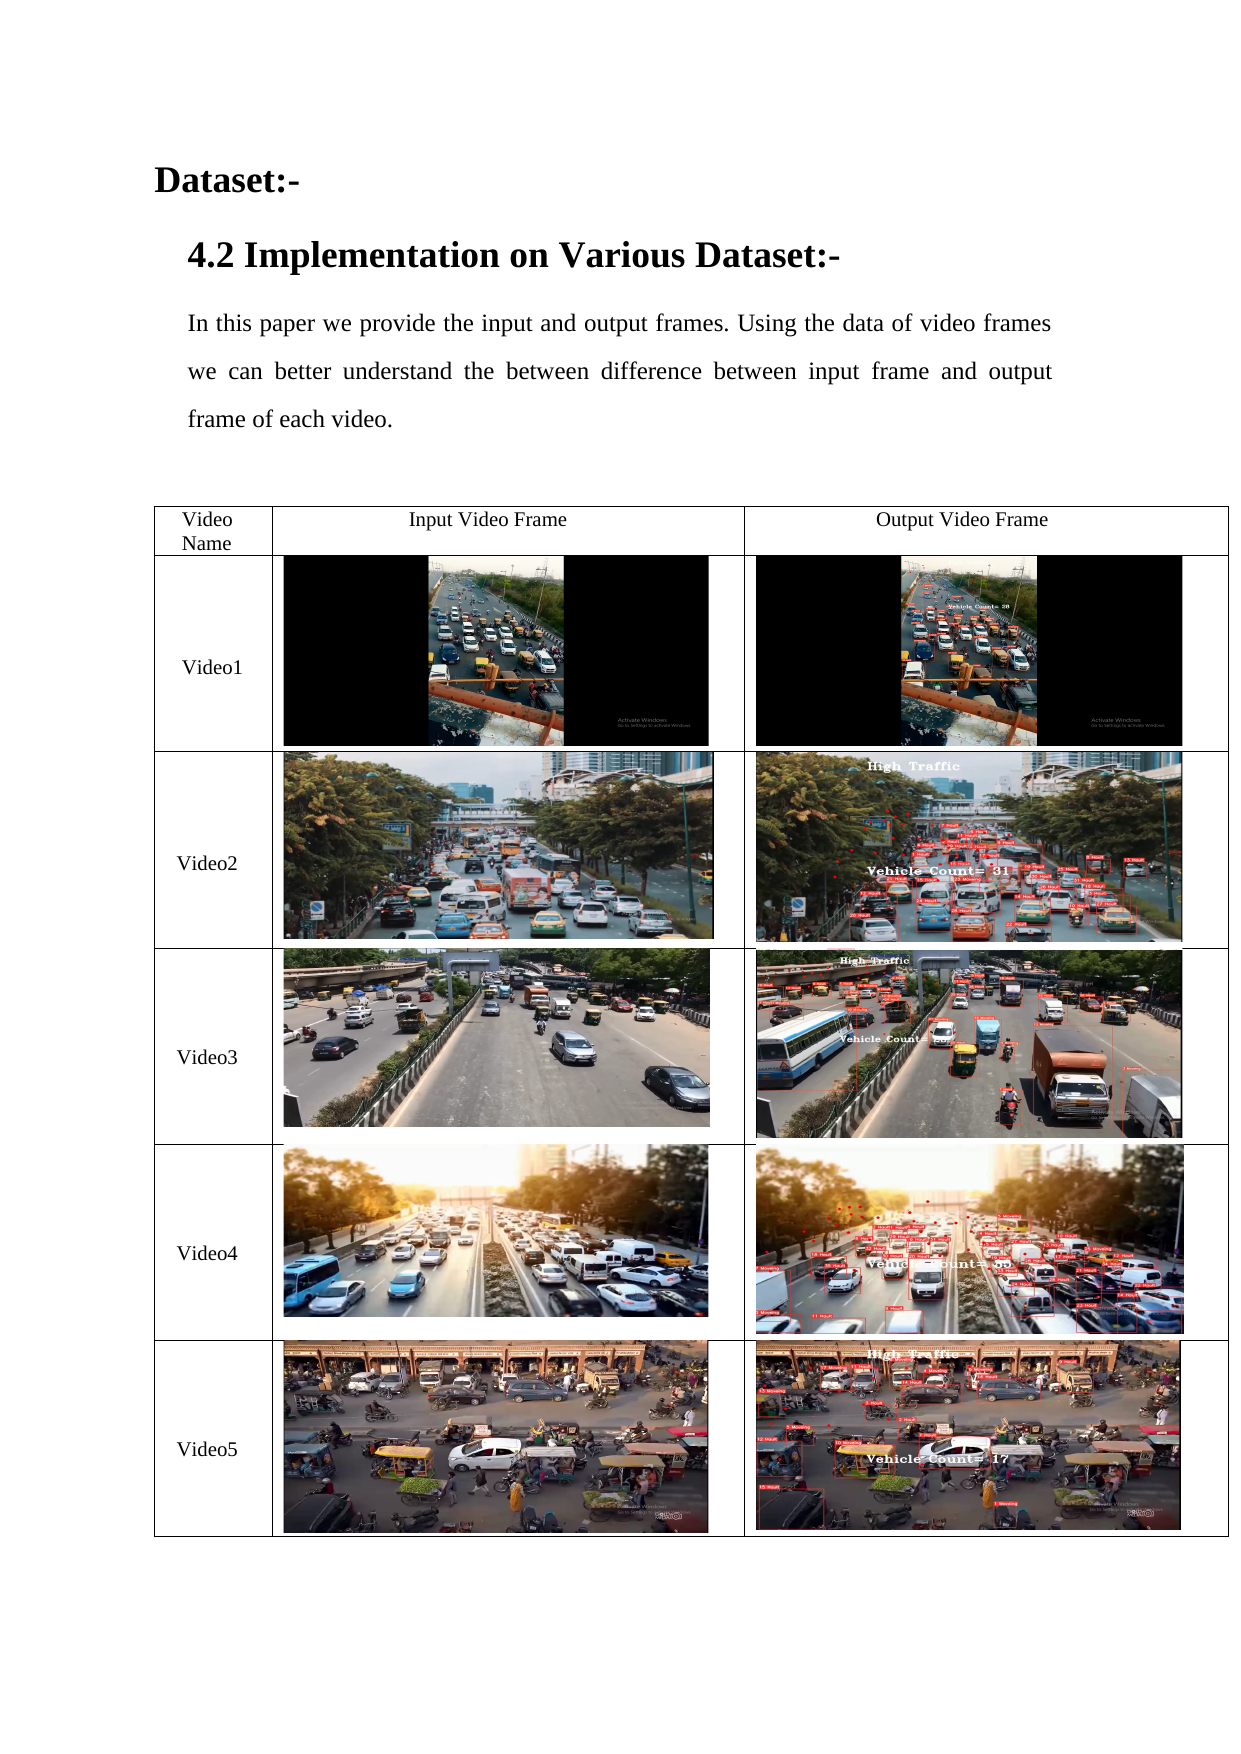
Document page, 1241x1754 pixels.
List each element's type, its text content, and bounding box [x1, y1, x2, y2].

table_cell [745, 1341, 1228, 1536]
table_cell Video3 [155, 949, 272, 1143]
picture [283, 556, 709, 746]
picture [756, 948, 1183, 1138]
picture [756, 752, 1183, 942]
picture [756, 556, 1183, 746]
table_cell [273, 1341, 744, 1536]
table_cell [273, 556, 744, 751]
table_cell Video2 [155, 752, 272, 947]
table_cell [745, 752, 1228, 947]
picture [756, 1340, 1181, 1530]
table_cell Video1 [155, 556, 272, 751]
table_cell [745, 1145, 1228, 1340]
table_header Video Name [155, 507, 272, 555]
table_cell Video5 [155, 1341, 272, 1536]
table_cell [273, 1145, 744, 1340]
picture [283, 948, 710, 1127]
table_cell Video4 [155, 1145, 272, 1340]
picture [283, 1340, 709, 1533]
table_cell [745, 556, 1228, 751]
table_cell [745, 949, 1228, 1143]
table_header Output Video Frame [745, 507, 1228, 555]
picture [756, 1144, 1184, 1334]
table_header Input Video Frame [273, 507, 744, 555]
picture [283, 1144, 709, 1317]
table_cell [273, 752, 744, 947]
picture [283, 752, 714, 939]
text Dataset:- [154, 157, 1142, 200]
table_cell [273, 949, 744, 1143]
subtitle 4.2 Implementation on Various Dataset:- [187, 232, 1142, 276]
text In this paper we provide the input and output frames. Using the data of video frames we can better understand the between difference between input frame and output frame of each video. [187, 308, 1053, 433]
